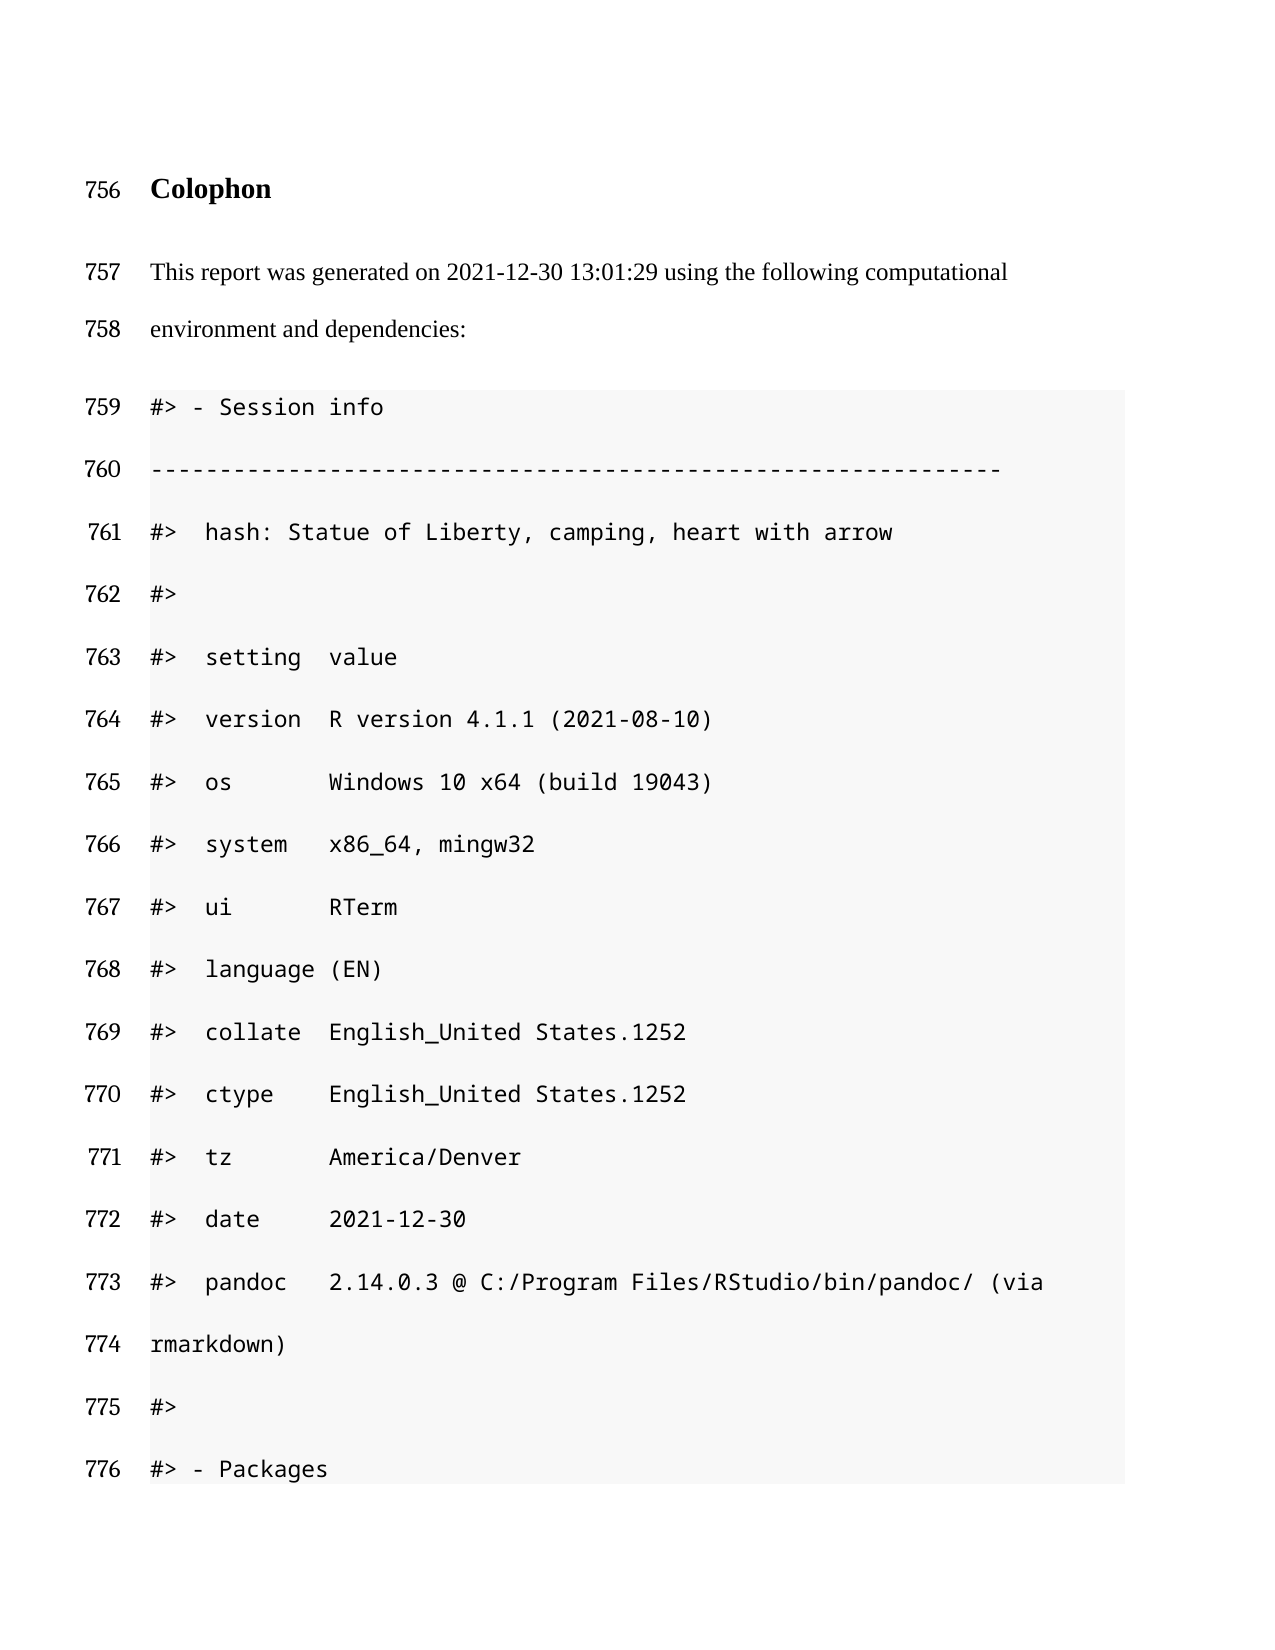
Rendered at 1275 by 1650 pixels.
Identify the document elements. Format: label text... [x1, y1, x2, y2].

text This report was generated on 2021-12-30 13:01:29 using the following computational environment and dependencies: [150, 257, 1125, 343]
subtitle Colophon [150, 171, 1125, 204]
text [150, 390, 1125, 1484]
